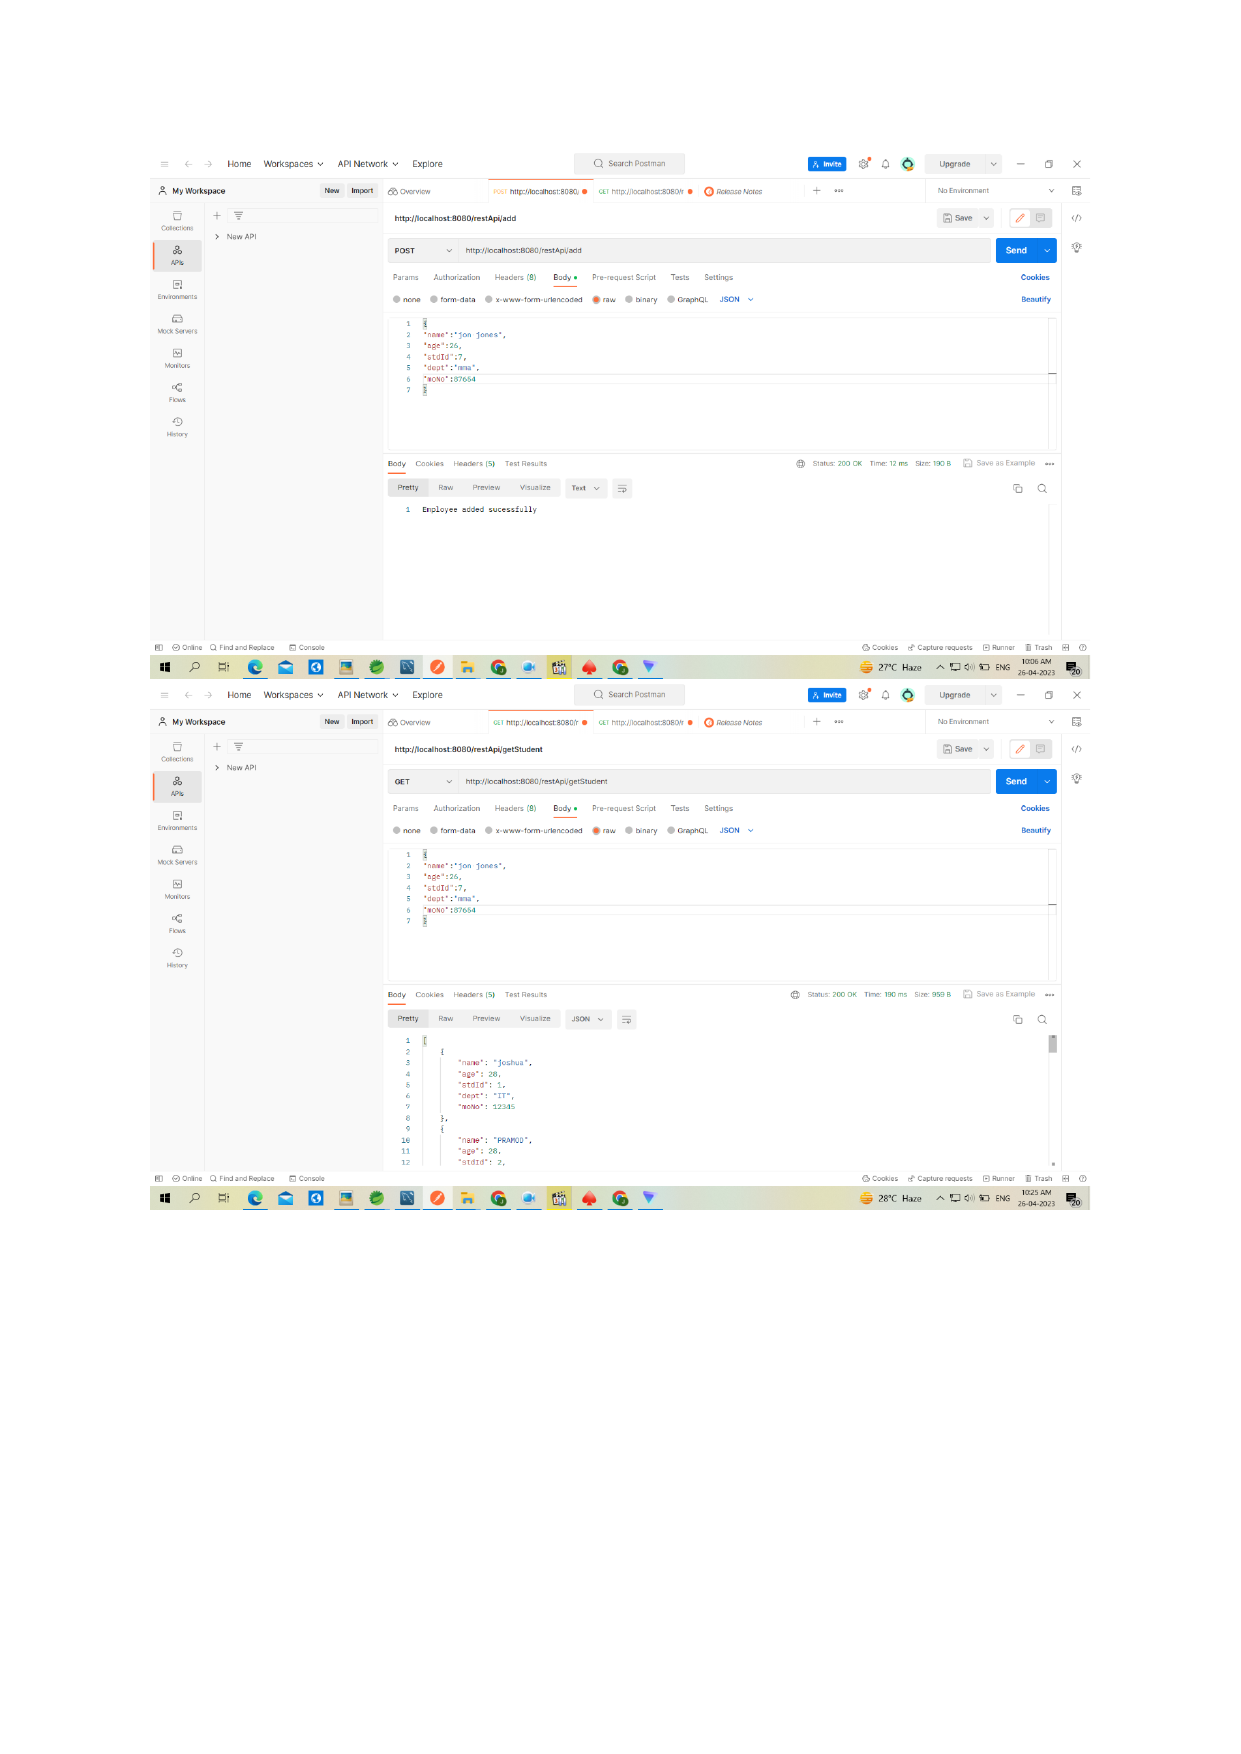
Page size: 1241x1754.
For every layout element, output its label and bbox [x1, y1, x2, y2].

picture [150, 681, 1091, 1210]
picture [150, 150, 1091, 679]
